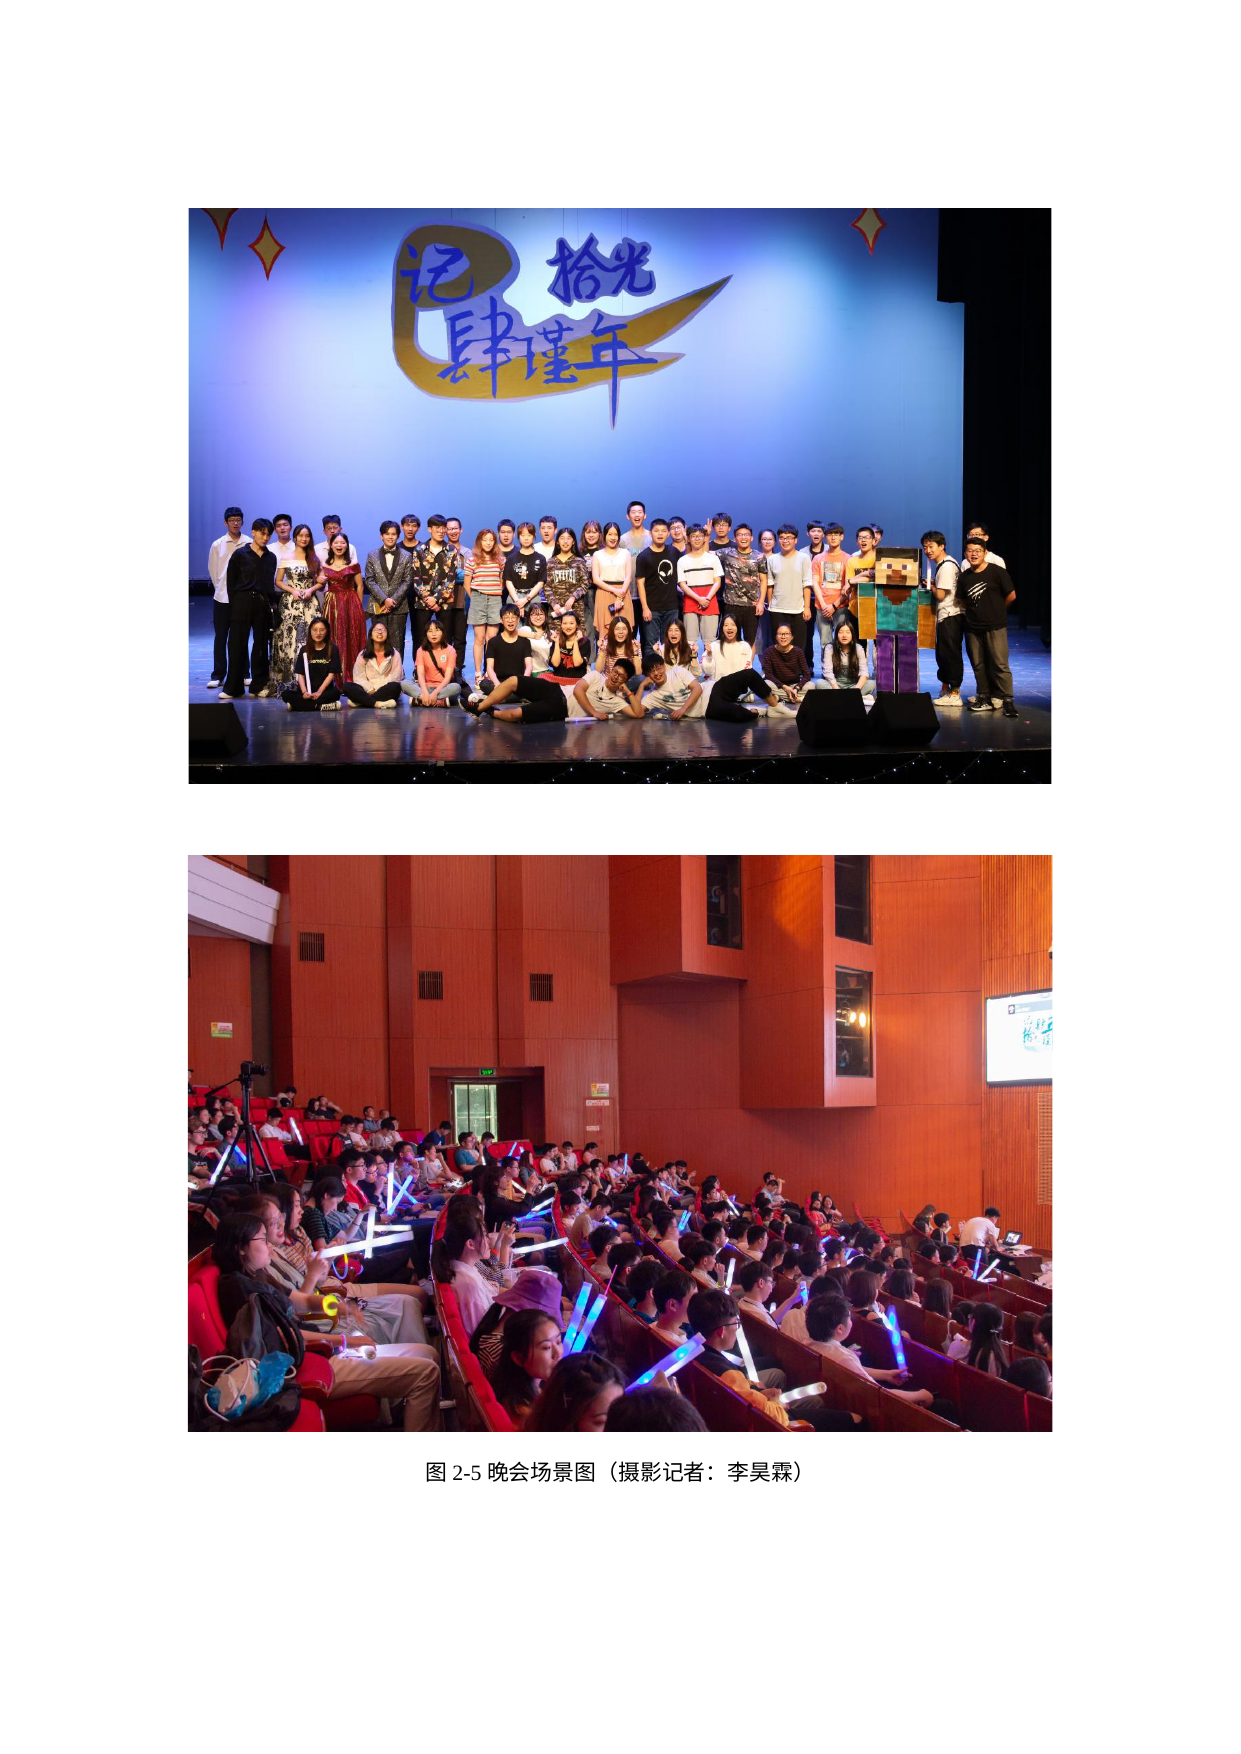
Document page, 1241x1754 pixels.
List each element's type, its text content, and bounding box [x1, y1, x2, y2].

picture [188, 208, 1052, 784]
picture [187, 855, 1053, 1432]
